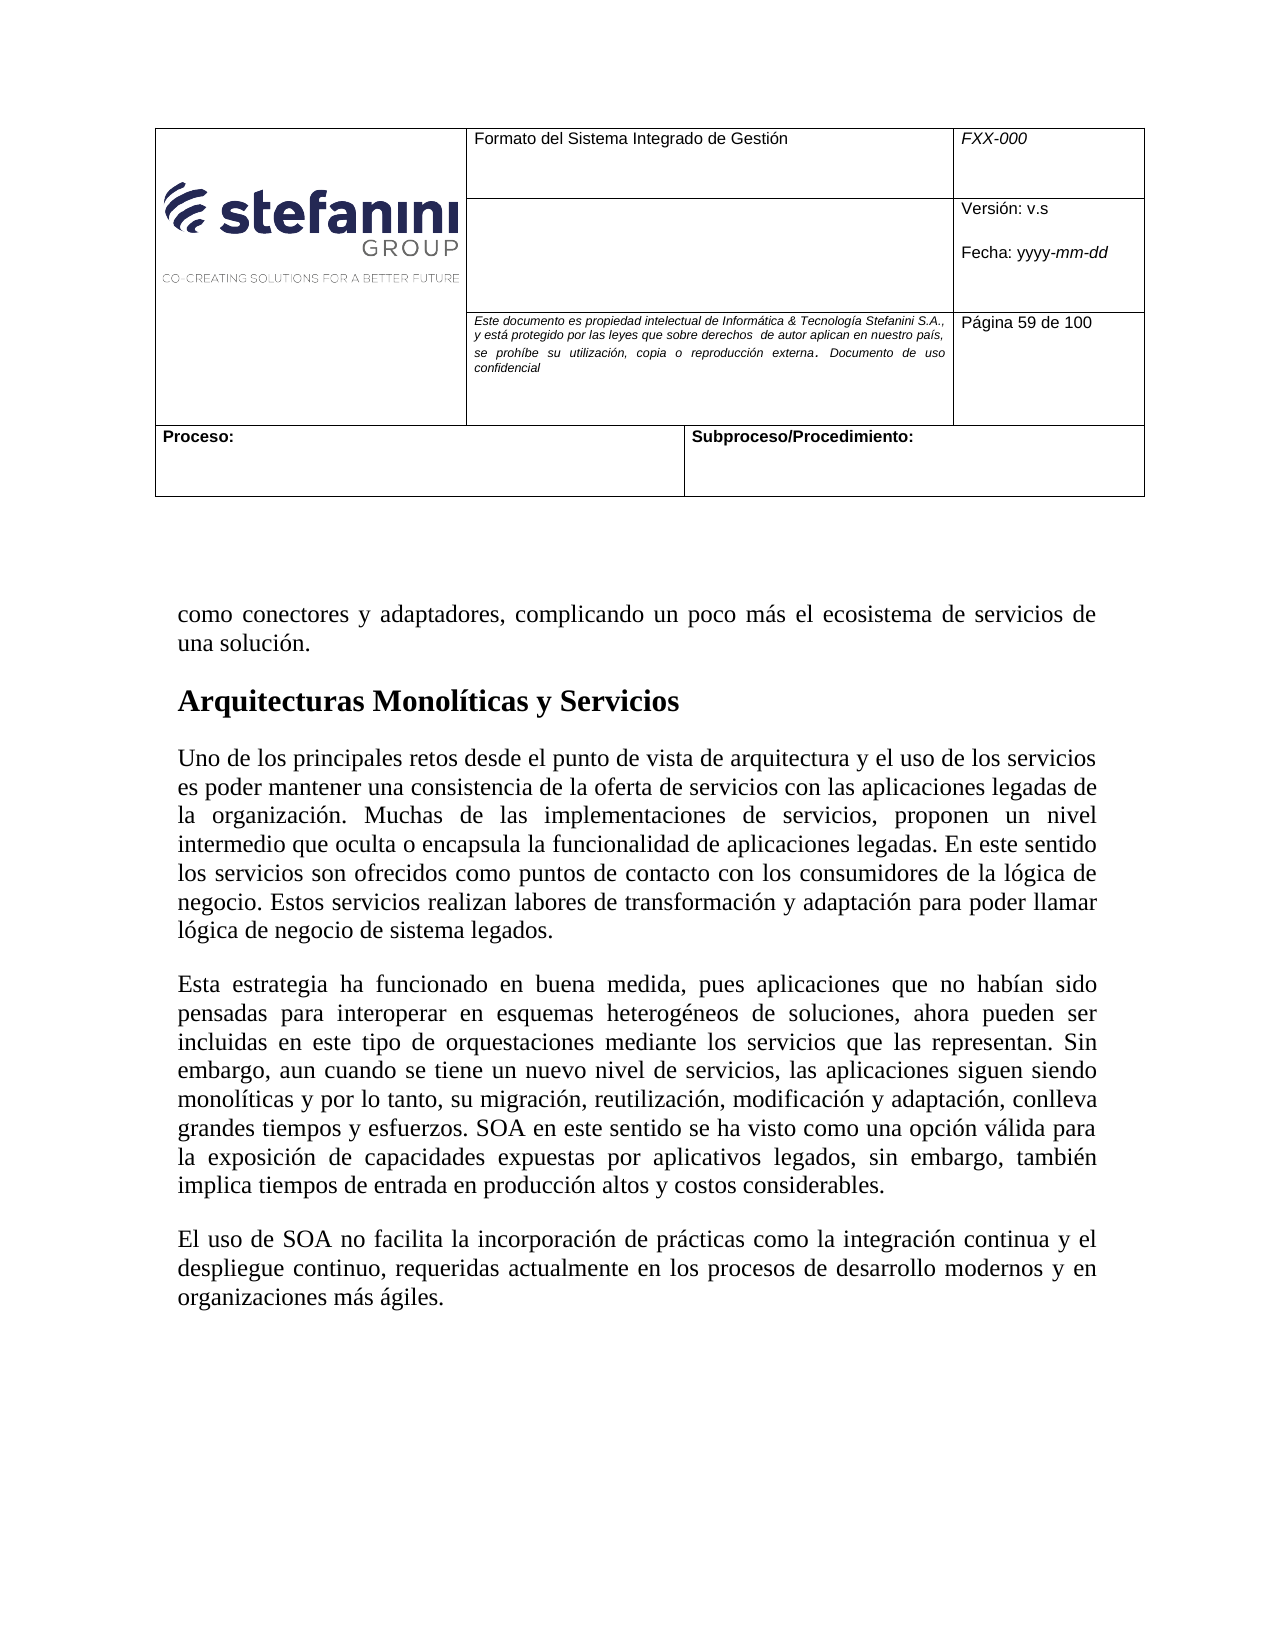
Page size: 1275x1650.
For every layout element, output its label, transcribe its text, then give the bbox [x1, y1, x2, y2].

text El esquema de trabajo actual ha permitido el uso de servicios aunque la realidad es que las aplicaciones actuales tienen una mezcla de servicios legados utilizando SOAP con nuevos servicios utilizando REST. Esto lleva a introducir nuevos elementos en la arquitectura, como conectores y adaptadores, complicando un poco más el ecosistema de servicios de una solución. [177, 599, 1098, 657]
text Esta estrategia ha funcionado en buena medida, pues aplicaciones que no habían sido pensadas para interoperar en esquemas heterogéneos de soluciones, ahora pueden ser incluidas en este tipo de orquestaciones mediante los servicios que las representan. Sin embargo, aun cuando se tiene un nuevo nivel de servicios, las aplicaciones siguen siendo monolíticas y por lo tanto, su migración, reutilización, modificación y adaptación, conlleva grandes tiempos y esfuerzos. SOA en este sentido se ha visto como una opción válida para la exposición de capacidades expuestas por aplicativos legados, sin embargo, también implica tiempos de entrada en producción altos y costos considerables. [177, 969, 1098, 1199]
picture [162, 182, 460, 286]
text El uso de SOA no facilita la incorporación de prácticas como la integración continua y el despliegue continuo, requeridas actualmente en los procesos de desarrollo modernos y en organizaciones más ágiles. [177, 1224, 1098, 1310]
text Uno de los principales retos desde el punto de vista de arquitectura y el uso de los servicios es poder mantener una consistencia de la oferta de servicios con las aplicaciones legadas de la organización. Muchas de las implementaciones de servicios, proponen un nivel intermedio que oculta o encapsula la funcionalidad de aplicaciones legadas. En este sentido los servicios son ofrecidos como puntos de contacto con los consumidores de la lógica de negocio. Estos servicios realizan labores de transformación y adaptación para poder llamar lógica de negocio de sistema legados. [177, 743, 1098, 944]
subtitle Arquitecturas Monolíticas y Servicios [177, 682, 1098, 718]
